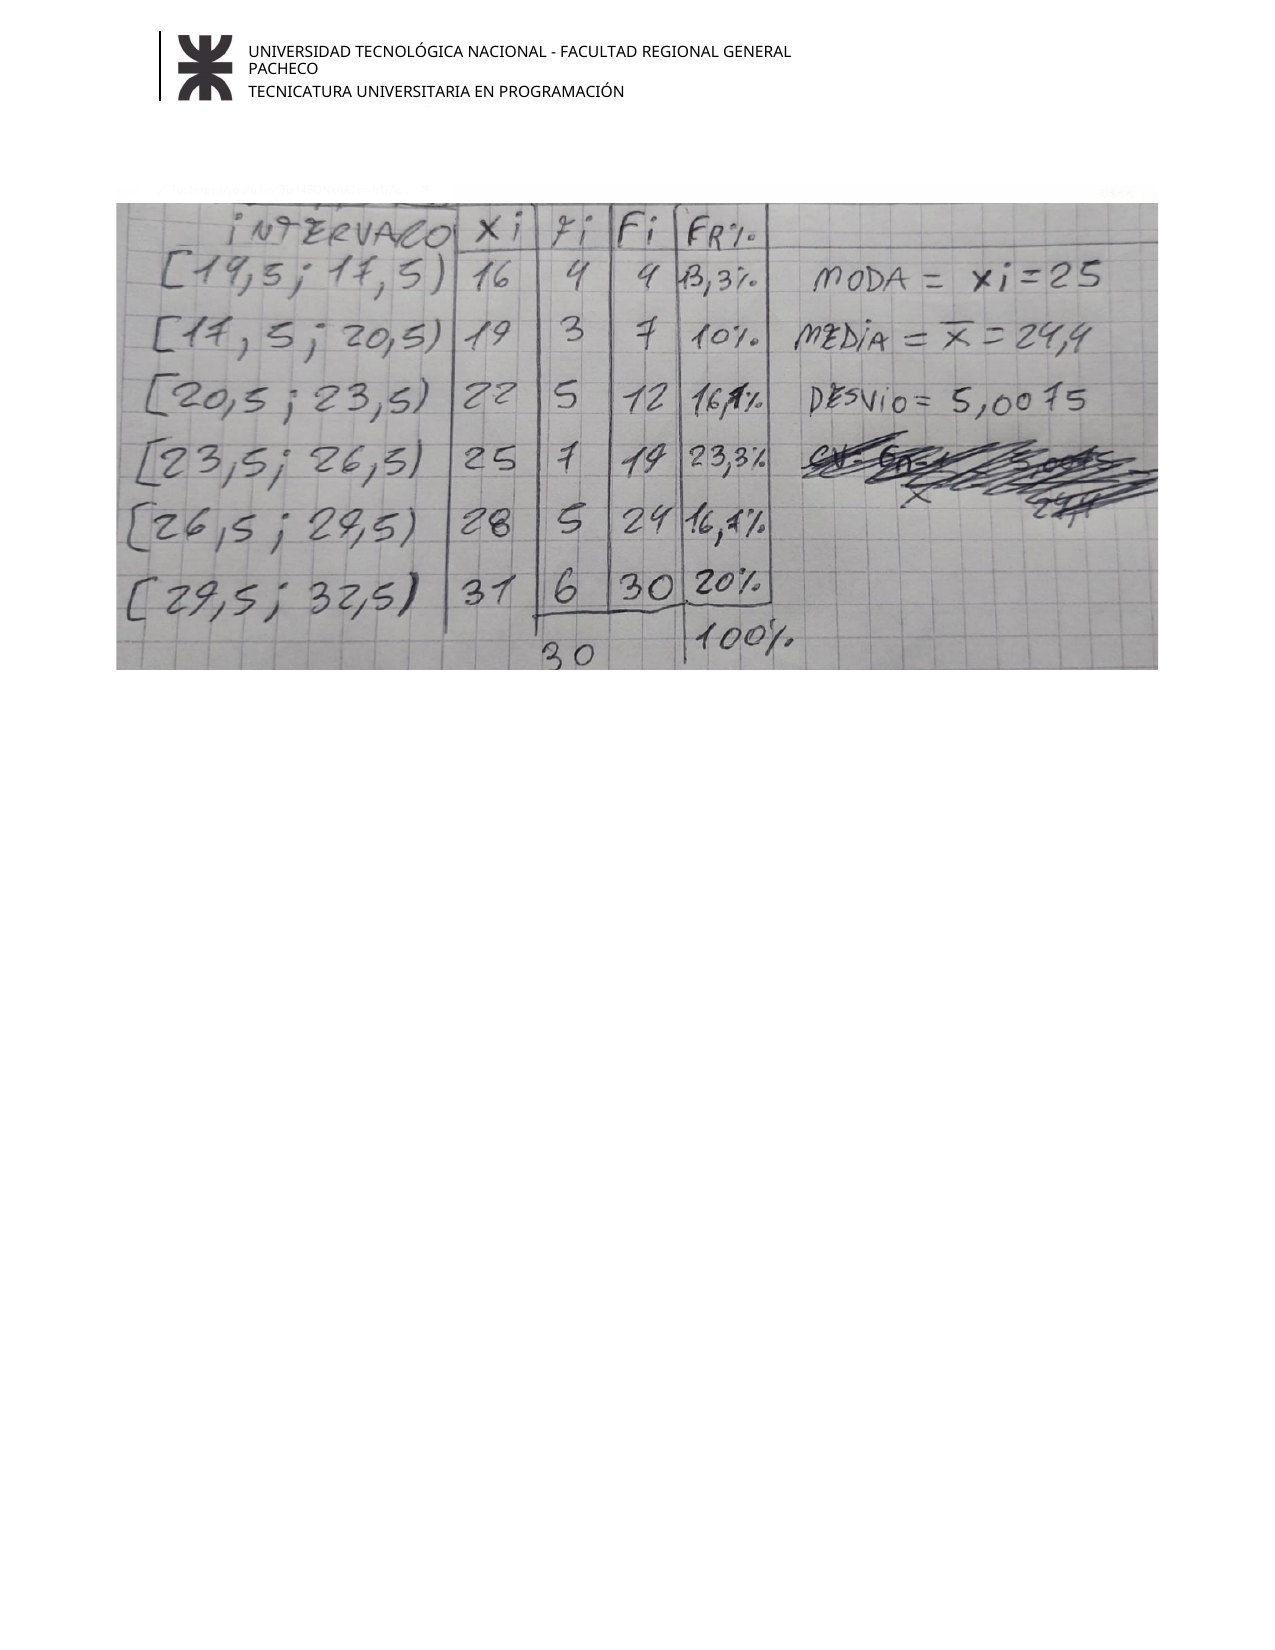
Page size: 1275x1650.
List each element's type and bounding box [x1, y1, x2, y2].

picture [116, 185, 1159, 670]
picture [177, 32, 235, 101]
